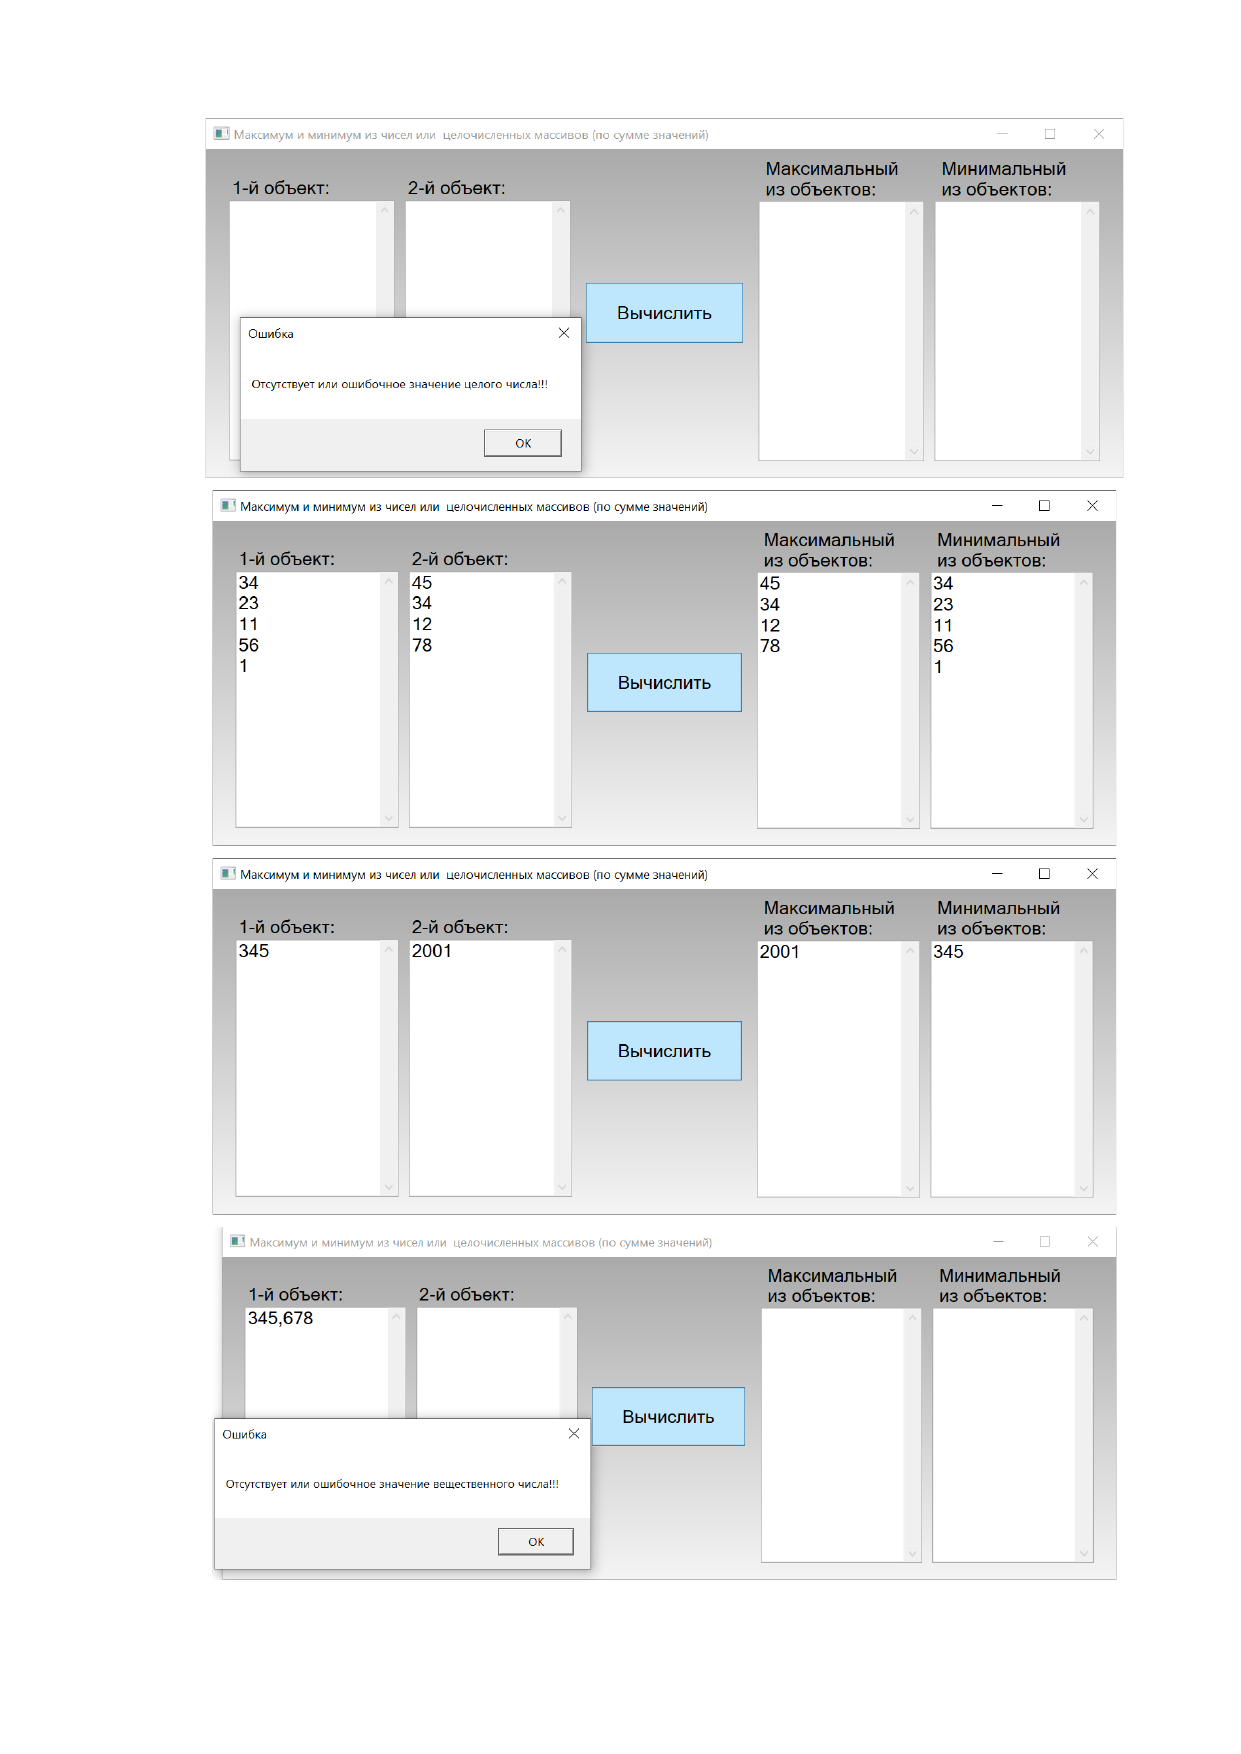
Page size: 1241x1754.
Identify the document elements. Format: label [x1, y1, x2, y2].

picture [212, 858, 1117, 1215]
picture [212, 490, 1117, 846]
picture [205, 118, 1124, 478]
picture [212, 1227, 1117, 1580]
